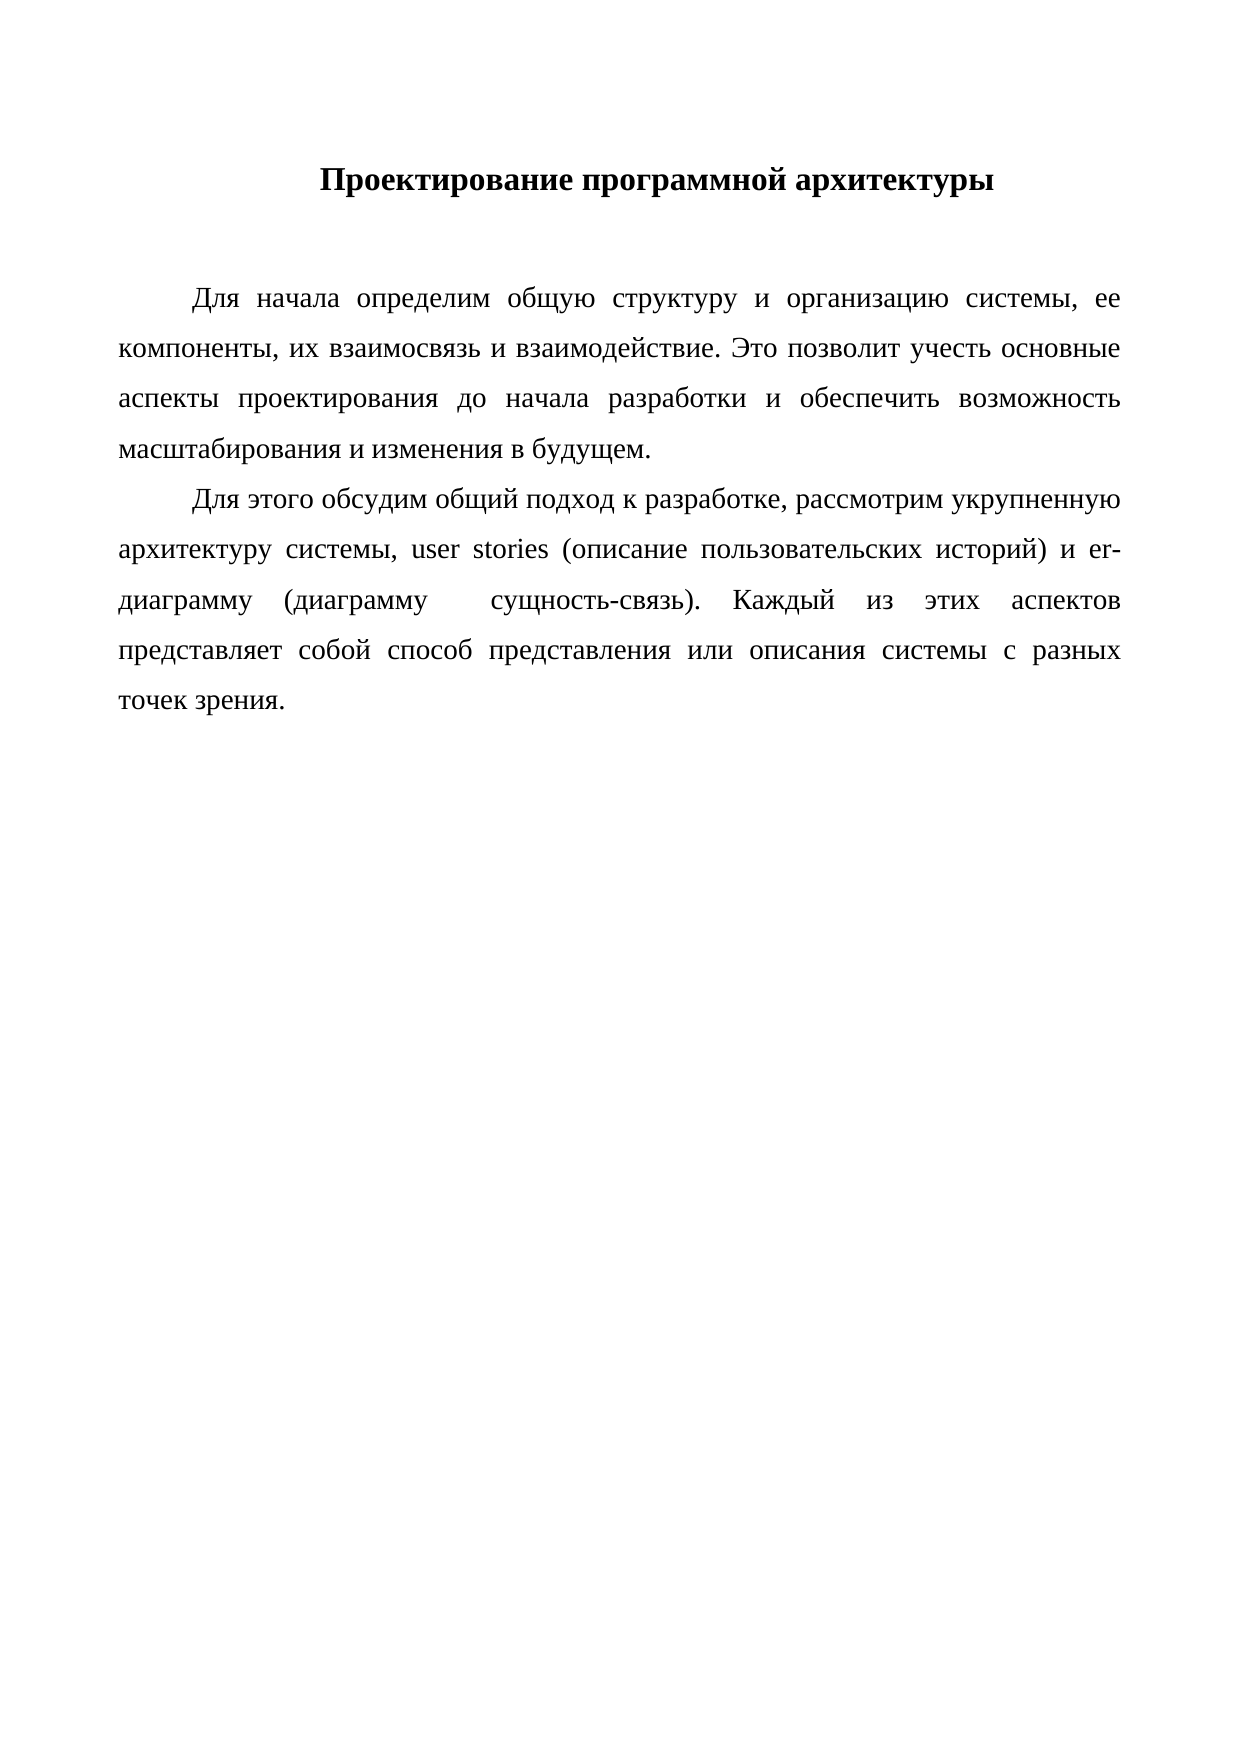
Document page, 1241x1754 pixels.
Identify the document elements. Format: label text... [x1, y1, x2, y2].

text Для этого обсудим общий подход к разработке, рассмотрим укрупненную архитектуру системы, user stories (описание пользовательских историй) и er-диаграмму (диаграмму сущность-связь). Каждый из этих аспектов представляет собой способ представления или описания системы с разных точек зрения. [118, 481, 1122, 716]
text Для начала определим общую структуру и организацию системы, ее компоненты, их взаимосвязь и взаимодействие. Это позволит учесть основные аспекты проектирования до начала разработки и обеспечить возможность масштабирования и изменения в будущем. [118, 280, 1122, 464]
subtitle Проектирование программной архитектуры [118, 160, 1122, 198]
